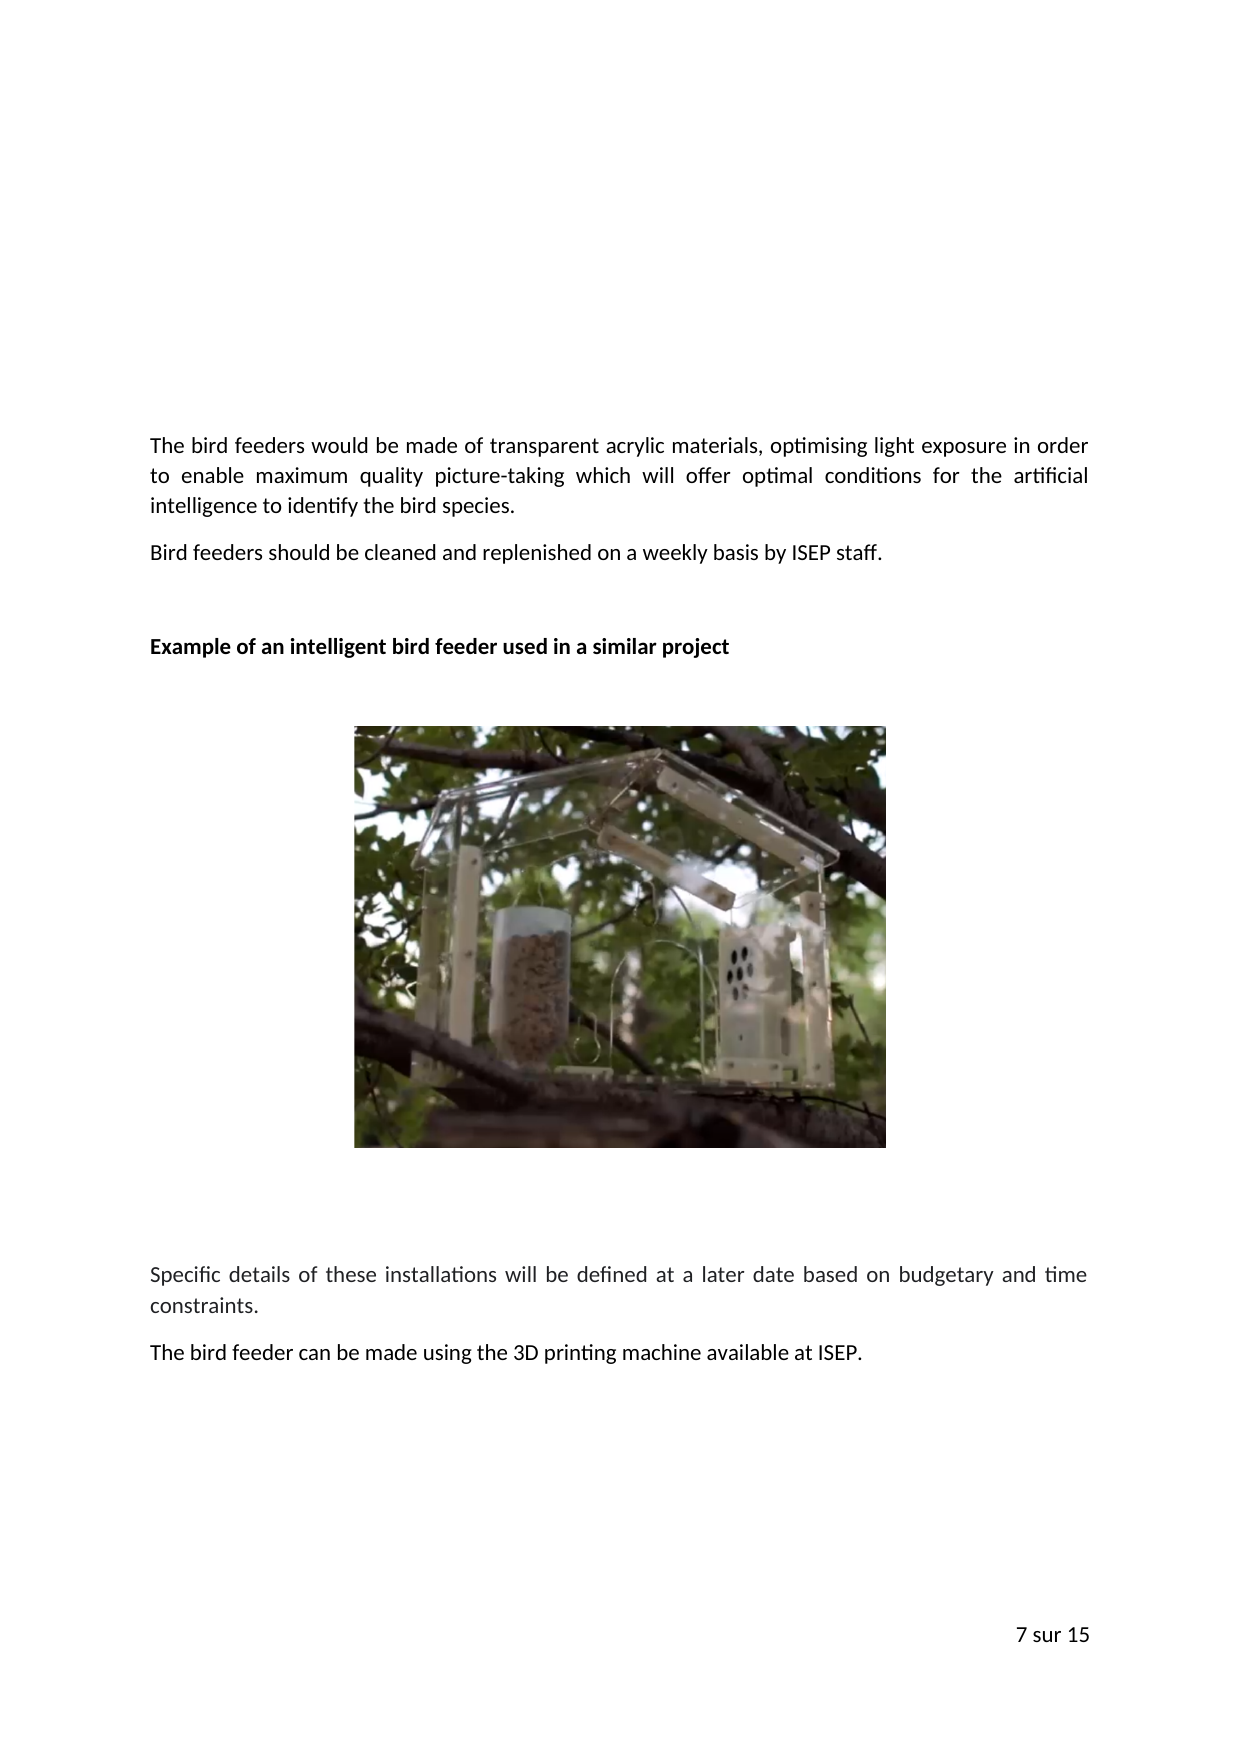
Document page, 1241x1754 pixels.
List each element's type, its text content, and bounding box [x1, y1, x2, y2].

text The bird feeder can be made using the 3D printing machine available at ISEP. [150, 1338, 1090, 1366]
text Specific details of these installations will be defined at a later date based on budgetary and time constraints. [150, 1261, 1090, 1319]
text Example of an intelligent bird feeder used in a similar project [150, 632, 1090, 660]
text The bird feeders would be made of transparent acrylic materials, optimising light exposure in order to enable maximum quality picture-taking which will offer optimal conditions for the artificial intelligence to identify the bird species. [150, 431, 1090, 520]
text Bird feeders should be cleaned and replenished on a weekly basis by ISEP staff. [150, 538, 1090, 567]
picture [354, 726, 886, 1148]
